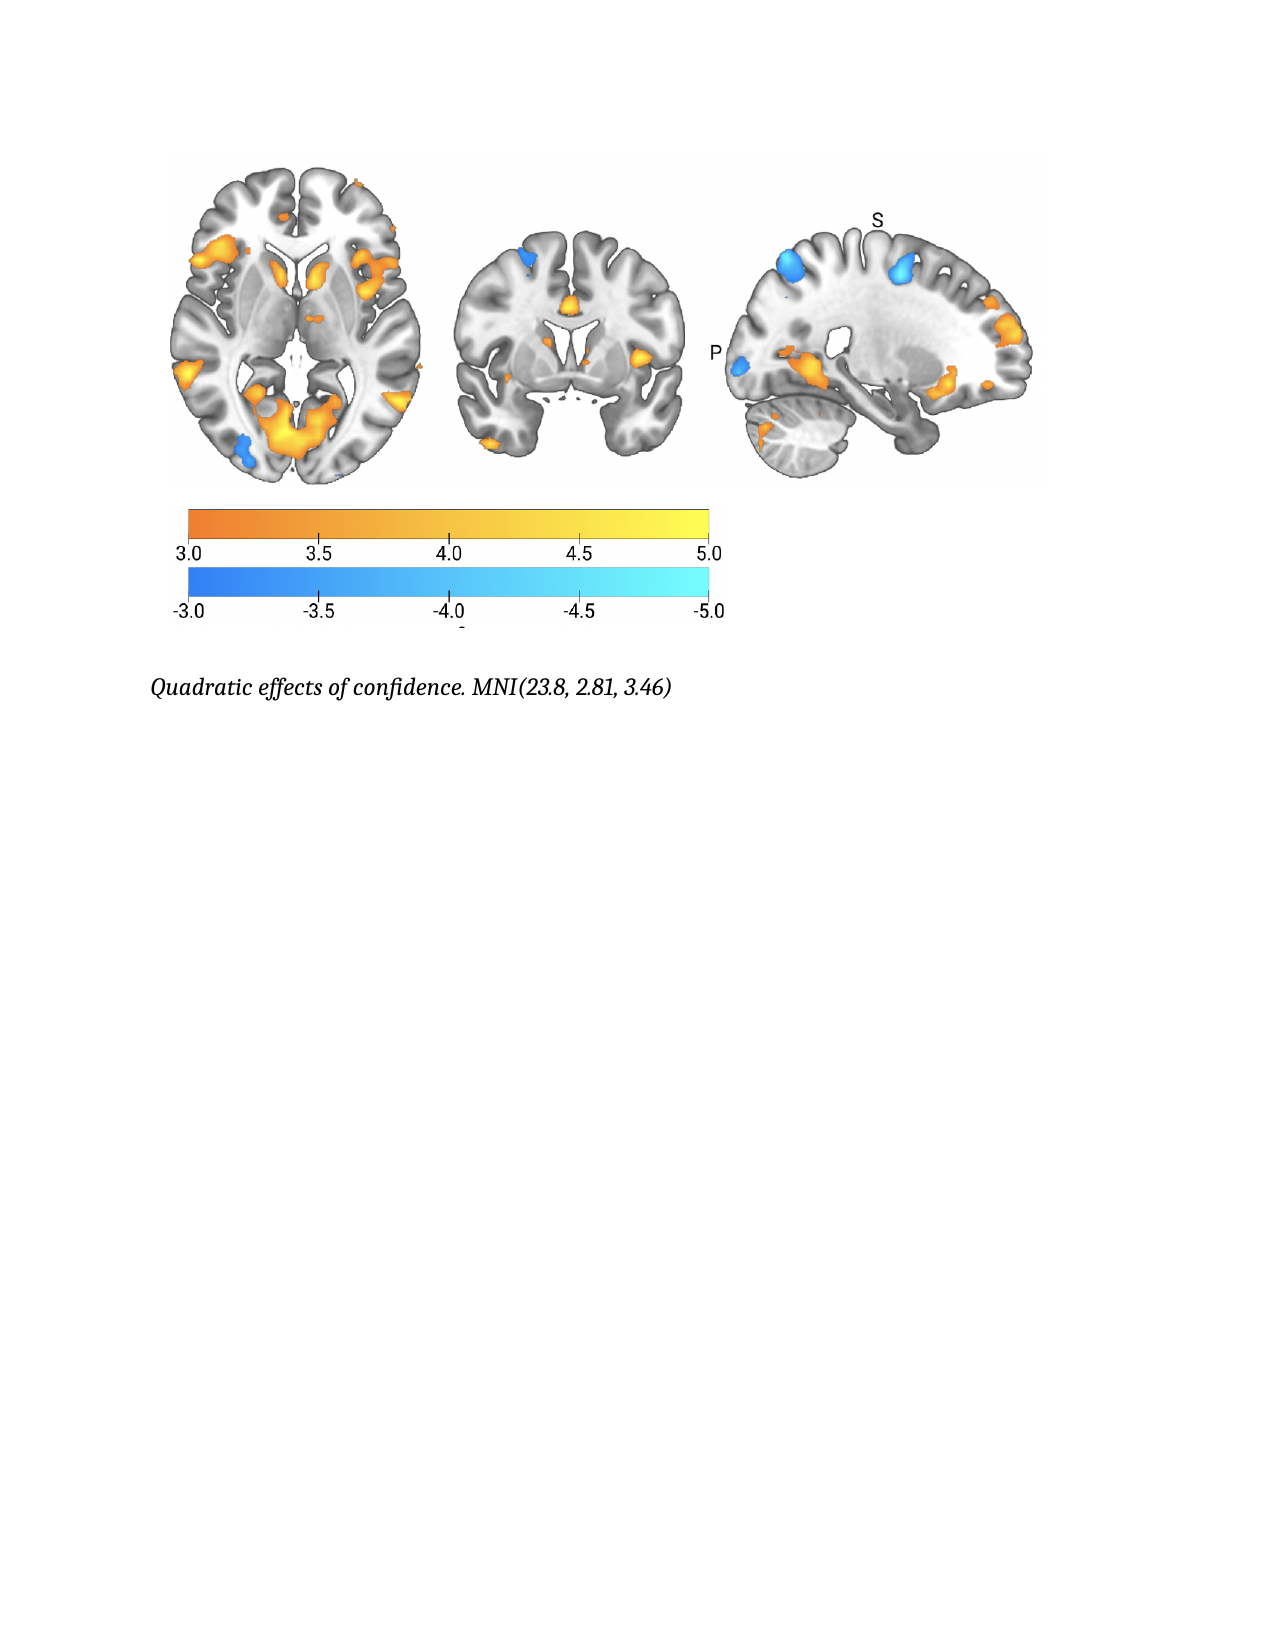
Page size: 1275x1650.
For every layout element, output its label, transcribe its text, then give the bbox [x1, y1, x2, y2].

picture [168, 150, 1044, 653]
text Quadratic effects of confidence. MNI(23.8, 2.81, 3.46) [150, 673, 1125, 702]
